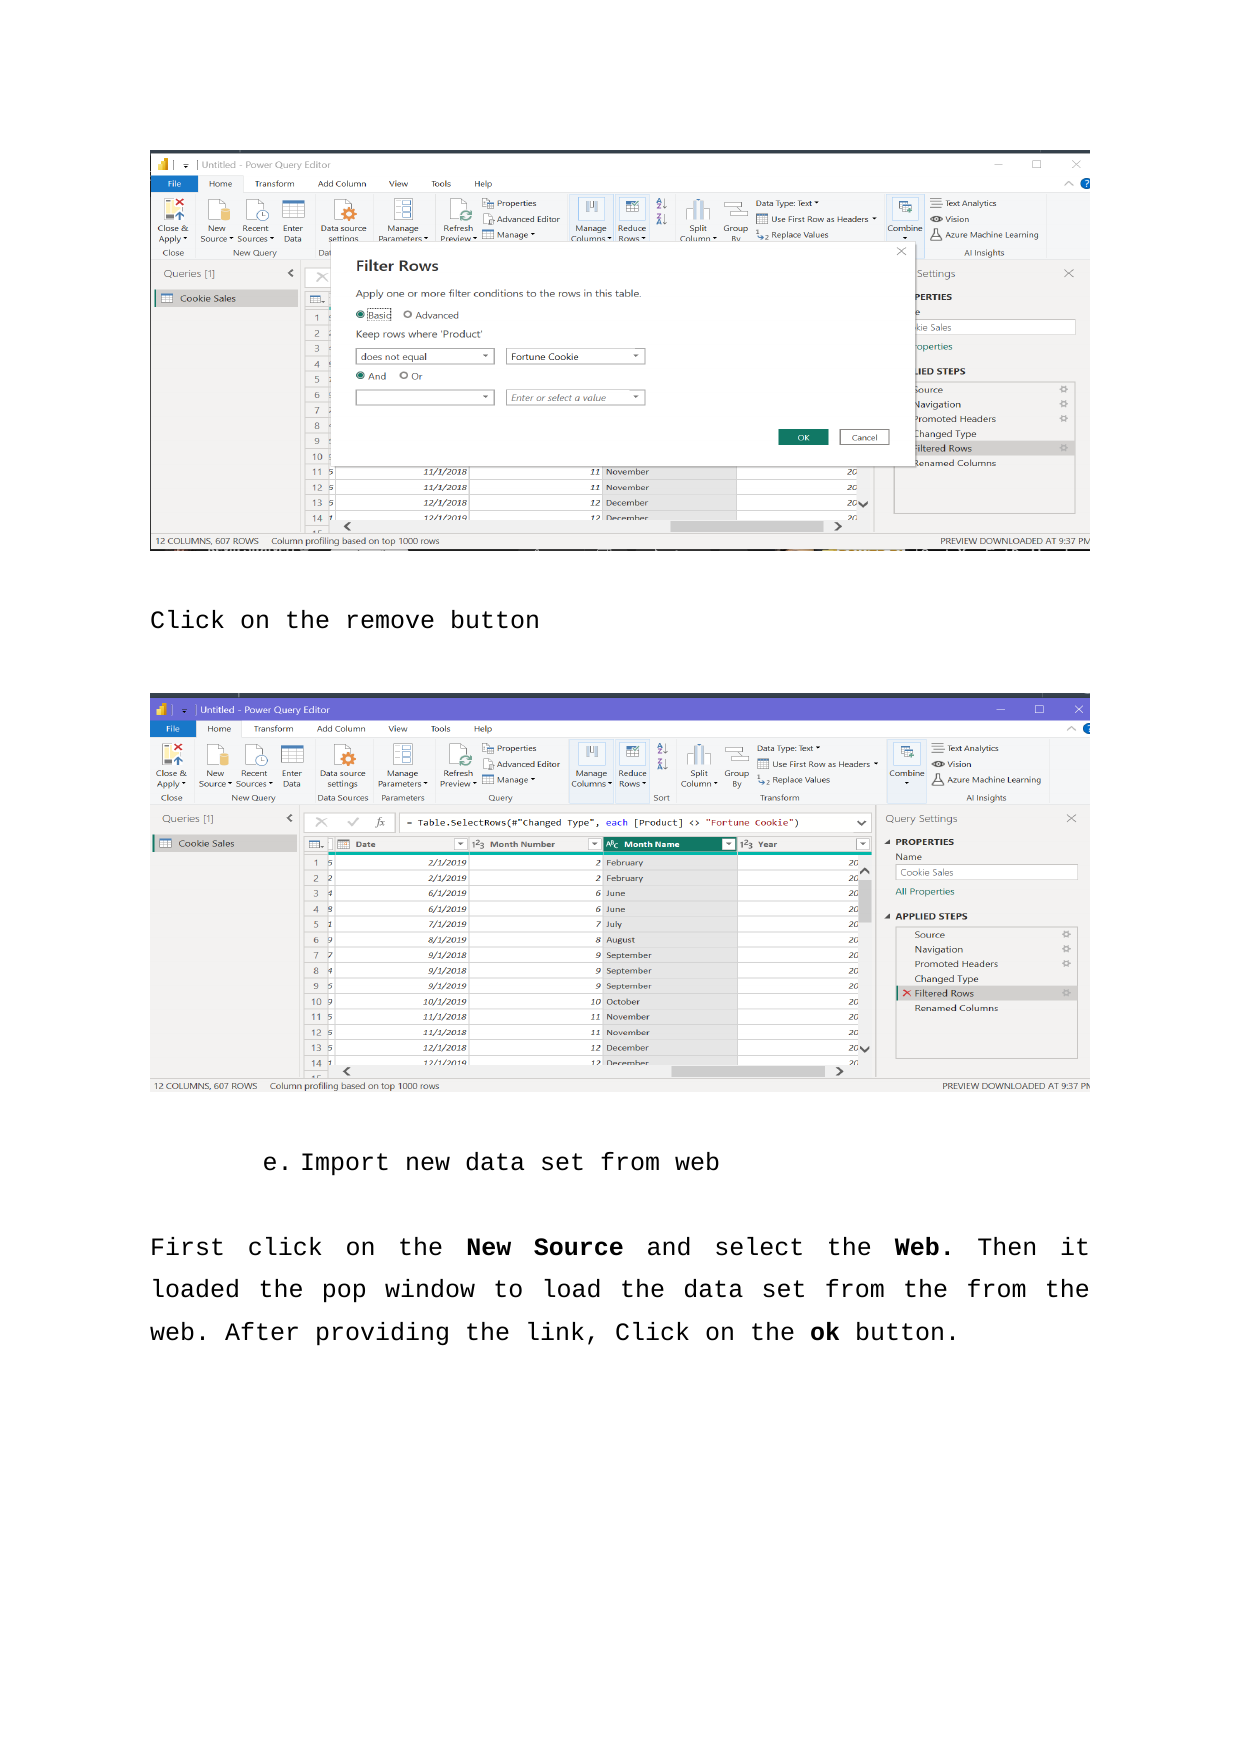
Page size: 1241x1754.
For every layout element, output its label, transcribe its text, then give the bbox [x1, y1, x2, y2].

picture [150, 693, 1090, 1092]
text Click on the remove button [150, 608, 1090, 636]
list Import new data set from web [262, 1149, 1090, 1178]
picture [150, 150, 1090, 551]
text First click on the New Source and select the Web. Then it loaded the pop window to load the data set from the from the web. After providing the link, Click on the ok button. [150, 1234, 1090, 1348]
